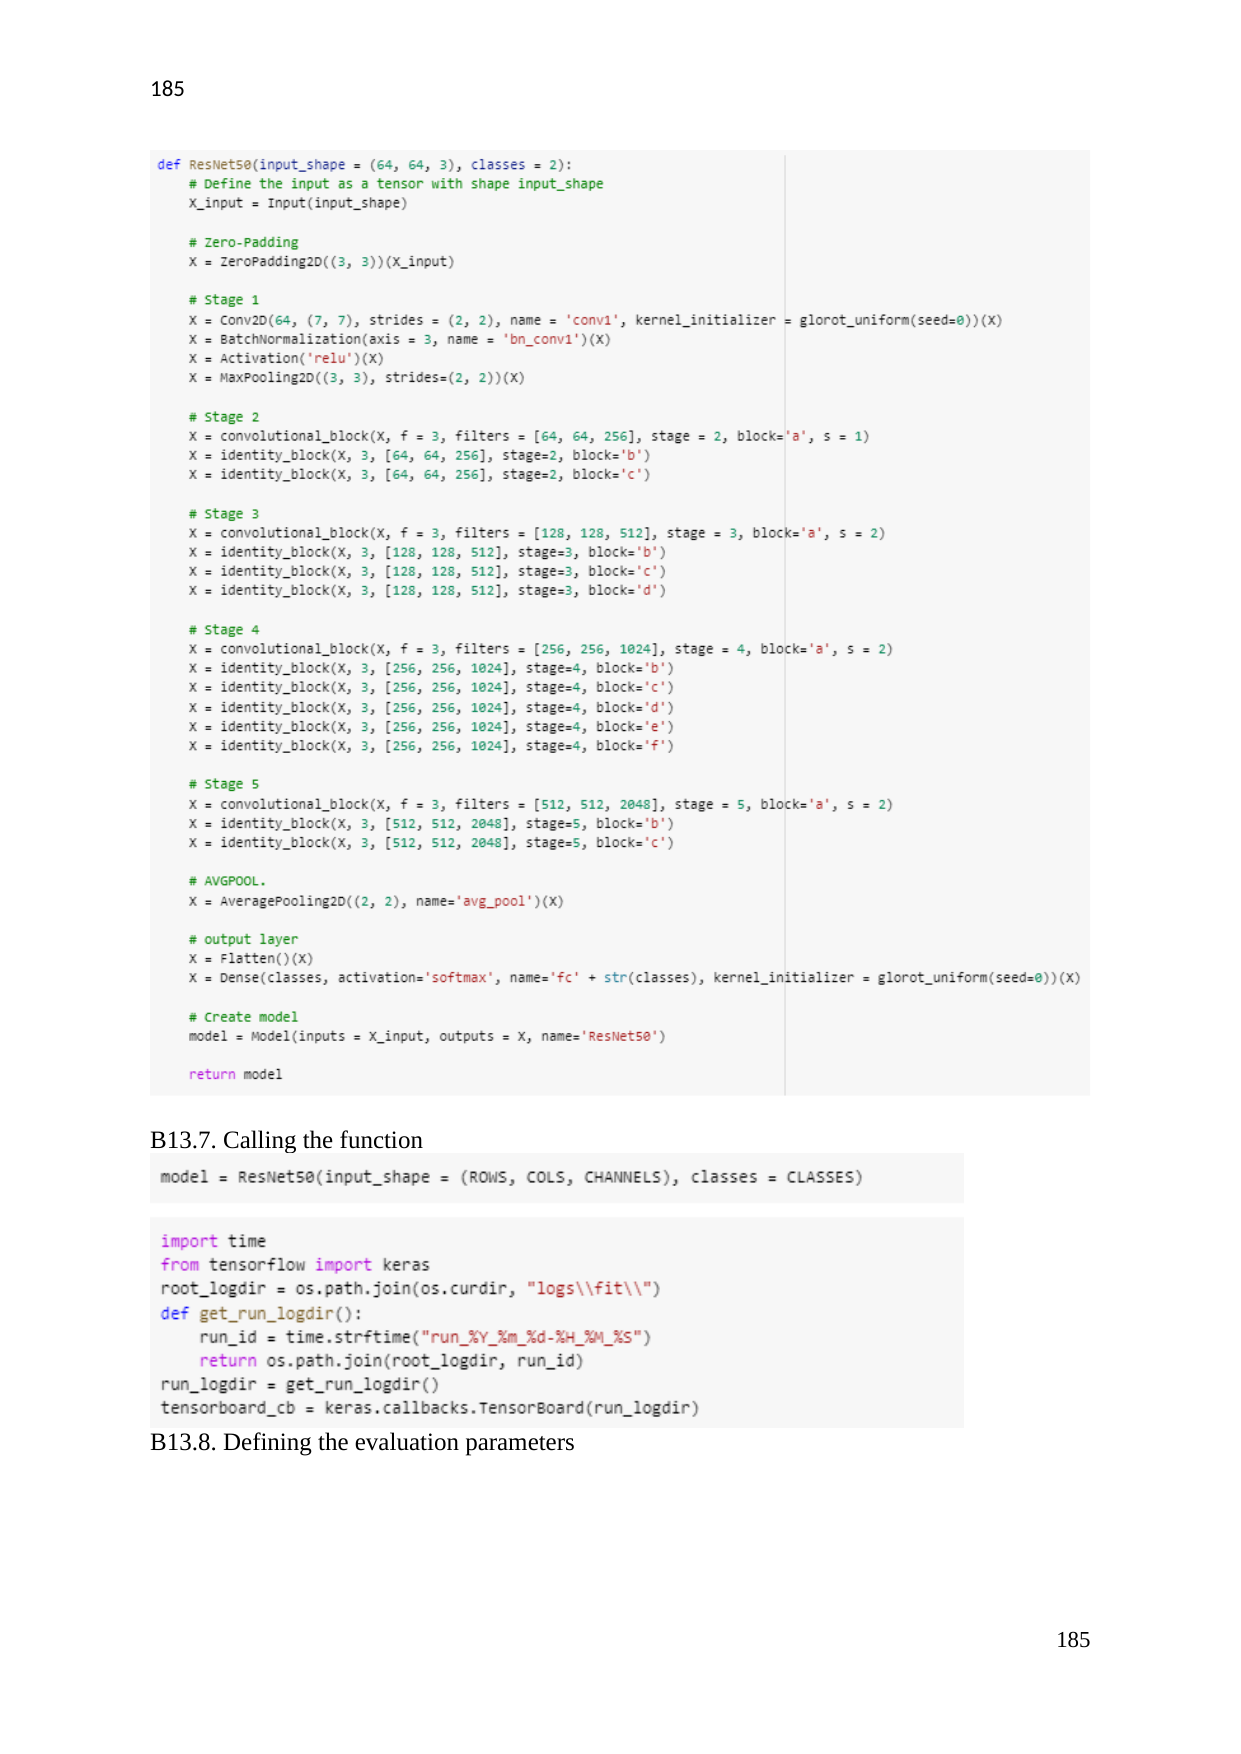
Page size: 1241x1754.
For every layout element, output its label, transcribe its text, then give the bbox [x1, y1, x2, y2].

picture [150, 1153, 964, 1428]
text B13.7. Calling the function [150, 1125, 1090, 1154]
picture [150, 150, 1091, 1097]
text B13.8. Defining the evaluation parameters [150, 1427, 1090, 1456]
